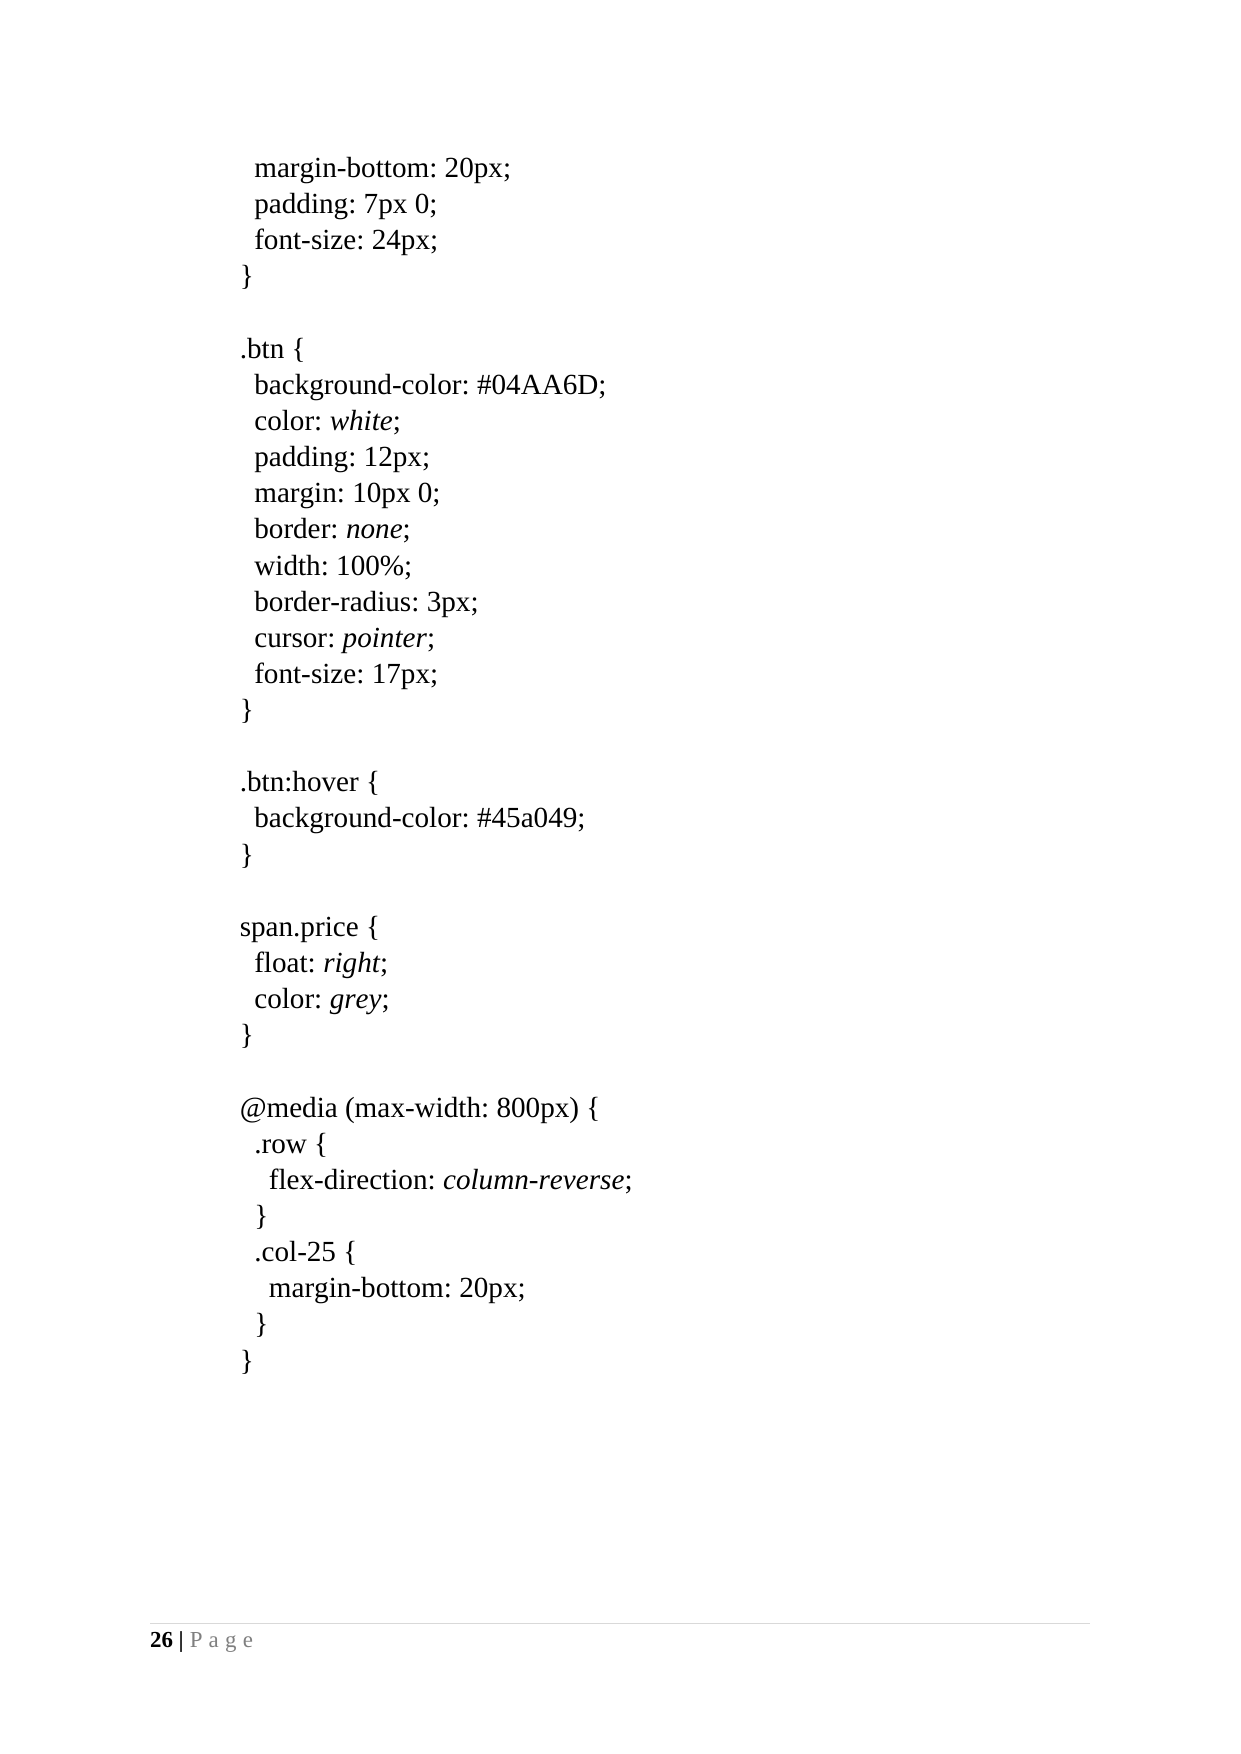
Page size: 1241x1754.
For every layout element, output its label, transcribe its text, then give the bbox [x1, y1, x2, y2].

list font-size: 24px; [225, 222, 1090, 256]
list } [225, 258, 1090, 292]
list } [225, 1307, 1090, 1340]
list margin: 10px 0; [225, 475, 1090, 509]
list font-size: 17px; [225, 656, 1090, 689]
list .btn:hover { [225, 764, 1090, 798]
list padding: 12px; [225, 439, 1090, 473]
list .col-25 { [225, 1234, 1090, 1268]
list border: none; [225, 511, 1090, 545]
list color: grey; [225, 981, 1090, 1015]
list margin-bottom: 20px; [225, 1271, 1090, 1304]
list } [225, 1017, 1090, 1051]
list float: right; [225, 945, 1090, 979]
list background-color: #45a049; [225, 801, 1090, 834]
list background-color: #04AA6D; [225, 367, 1090, 400]
list span.price { [225, 909, 1090, 943]
list } [225, 837, 1090, 870]
list margin-bottom: 20px; [225, 150, 1090, 183]
list border-radius: 3px; [225, 584, 1090, 617]
list padding: 7px 0; [225, 186, 1090, 220]
list color: white; [225, 403, 1090, 437]
list .row { [225, 1126, 1090, 1159]
list cursor: pointer; [225, 620, 1090, 653]
list flex-direction: column-reverse; [225, 1162, 1090, 1196]
list @media (max-width: 800px) { [225, 1090, 1090, 1123]
list } [225, 1198, 1090, 1232]
list width: 100%; [225, 548, 1090, 581]
list .btn { [225, 331, 1090, 364]
list } [225, 1343, 1090, 1376]
list } [225, 692, 1090, 726]
